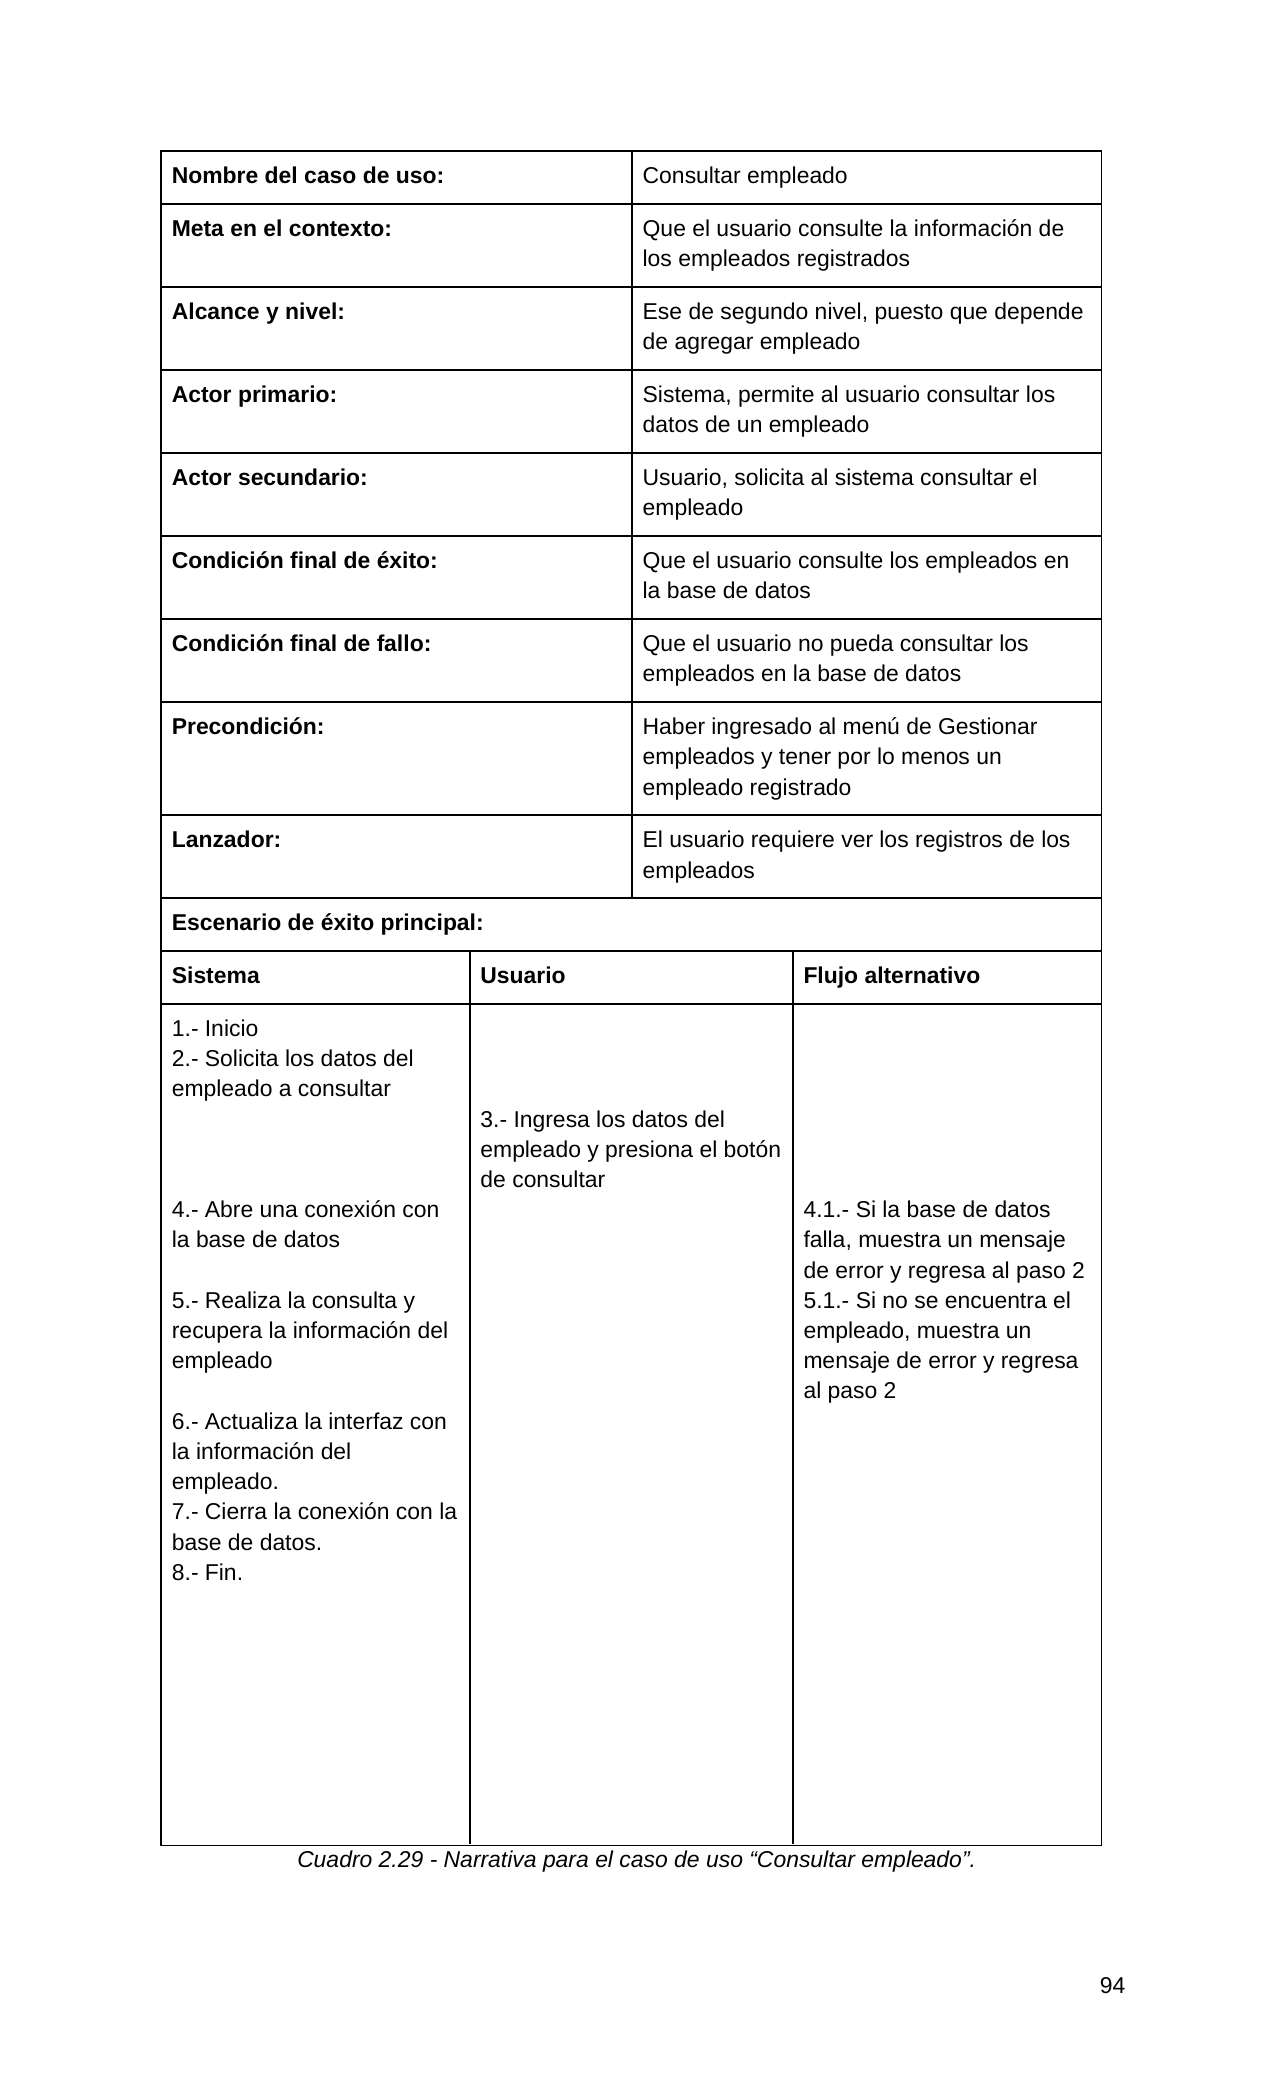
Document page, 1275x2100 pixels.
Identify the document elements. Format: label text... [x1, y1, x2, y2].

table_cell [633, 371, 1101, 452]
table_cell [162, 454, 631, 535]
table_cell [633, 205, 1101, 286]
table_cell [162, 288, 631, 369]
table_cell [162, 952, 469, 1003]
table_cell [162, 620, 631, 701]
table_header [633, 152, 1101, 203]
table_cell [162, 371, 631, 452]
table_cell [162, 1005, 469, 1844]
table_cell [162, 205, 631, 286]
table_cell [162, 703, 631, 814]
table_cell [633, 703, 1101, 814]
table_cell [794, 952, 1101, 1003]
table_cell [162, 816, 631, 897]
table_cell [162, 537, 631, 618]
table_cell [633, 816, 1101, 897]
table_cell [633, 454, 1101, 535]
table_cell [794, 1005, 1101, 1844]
text Cuadro 2.29 - Narrativa para el caso de uso “Consultar empleado”. [150, 1846, 1125, 1873]
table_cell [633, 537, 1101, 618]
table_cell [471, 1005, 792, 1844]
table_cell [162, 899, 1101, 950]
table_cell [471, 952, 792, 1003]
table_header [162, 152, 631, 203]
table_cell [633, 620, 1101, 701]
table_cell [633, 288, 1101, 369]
